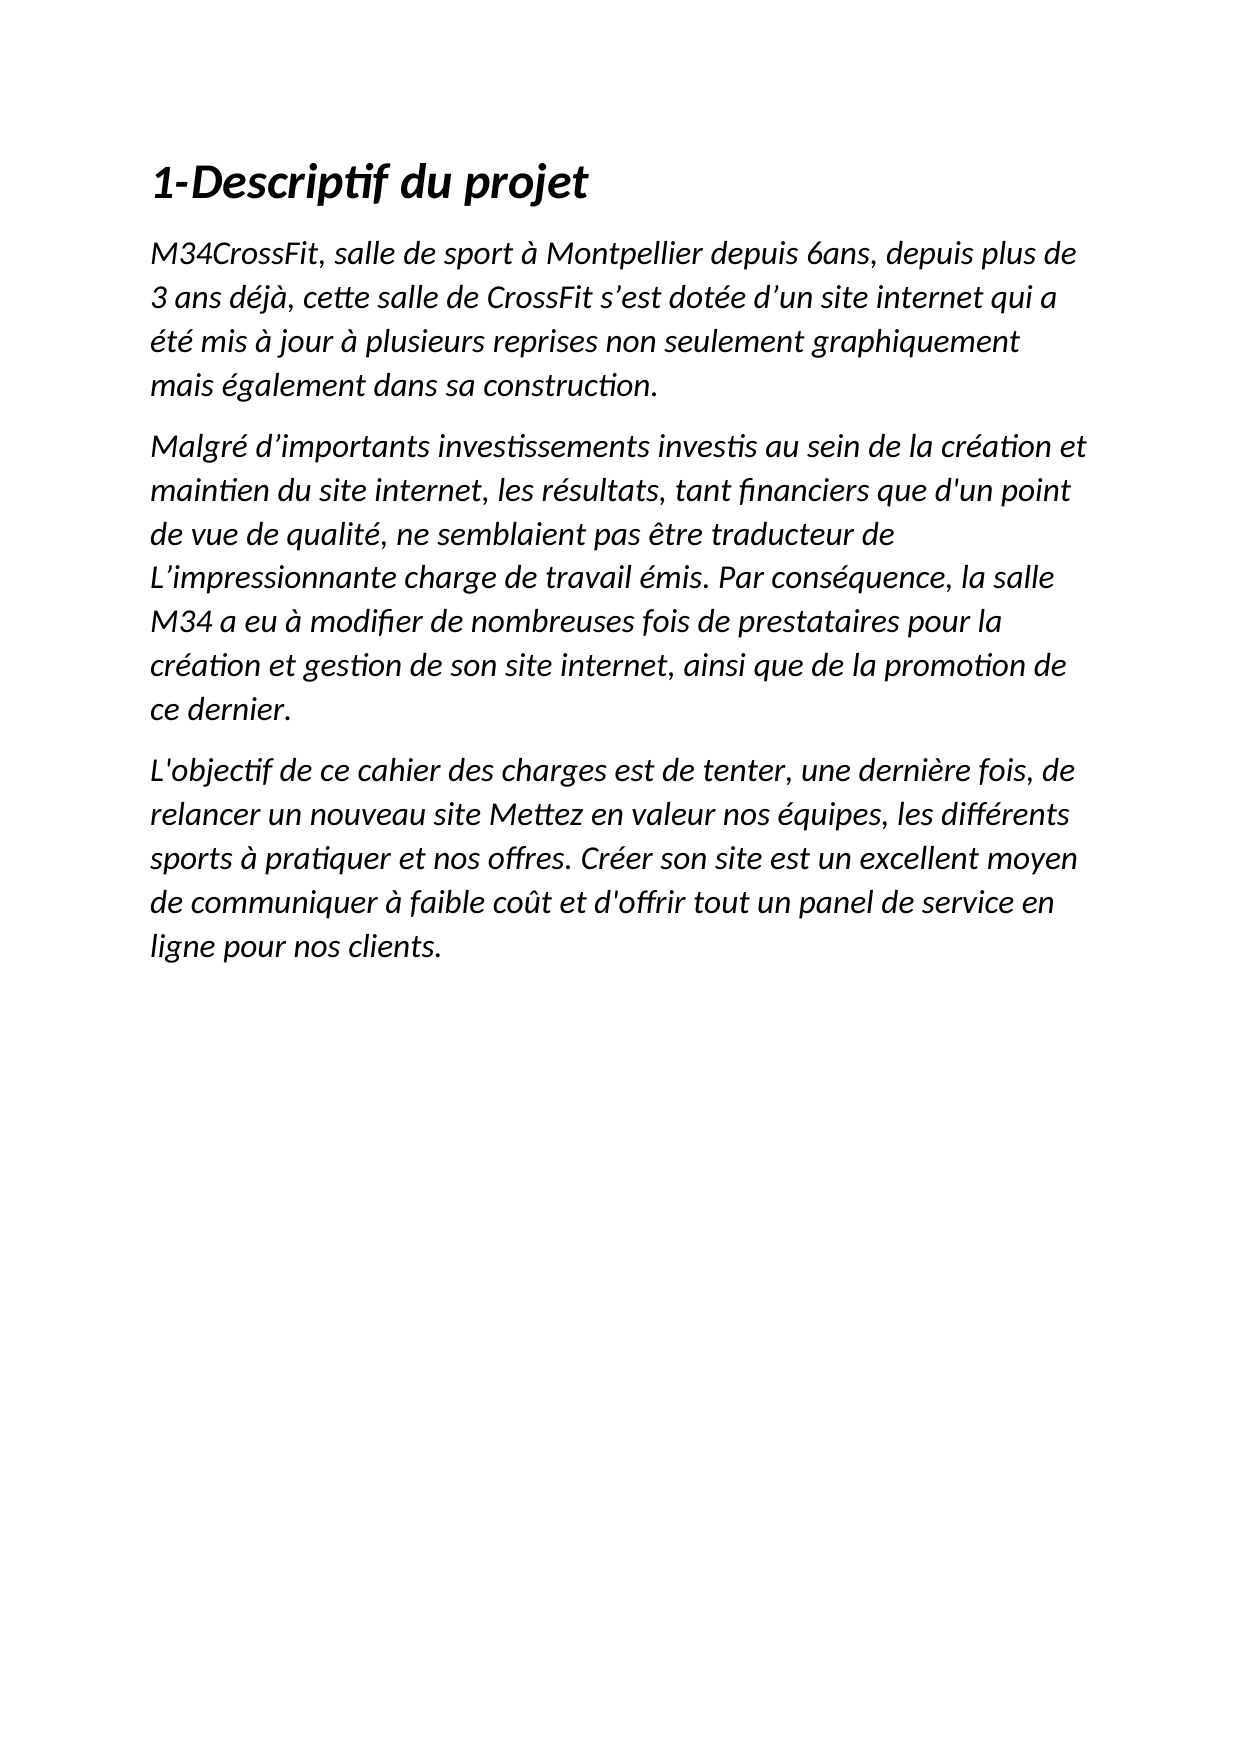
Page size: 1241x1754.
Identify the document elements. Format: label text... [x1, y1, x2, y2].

text M34CrossFit, salle de sport à Montpellier depuis 6ans, depuis plus de 3 ans déjà, cette salle de CrossFit s’est dotée d’un site internet qui a été mis à jour à plusieurs reprises non seulement graphiquement mais également dans sa construction. [150, 232, 1083, 404]
text L’impressionnante charge de travail émis. Par conséquence, la salle M34 a eu à modifier de nombreuses fois de prestataires pour la création et gestion de son site internet, ainsi que de la promotion de ce dernier. [150, 557, 1083, 729]
text L'objectif de ce cahier des charges est de tenter, une dernière fois, de relancer un nouveau site Mettez en valeur nos équipes, les différents sports à pratiquer et nos offres. Créer son site est un excellent moyen de communiquer à faible coût et d'offrir tout un panel de service en ligne pour nos clients. [150, 749, 1083, 965]
text Malgré d’importants investissements investis au sein de la création et maintien du site internet, les résultats, tant financiers que d'un point de vue de qualité, ne semblaient pas être traducteur de [150, 425, 1103, 553]
list Descriptif du projet [150, 150, 1240, 211]
